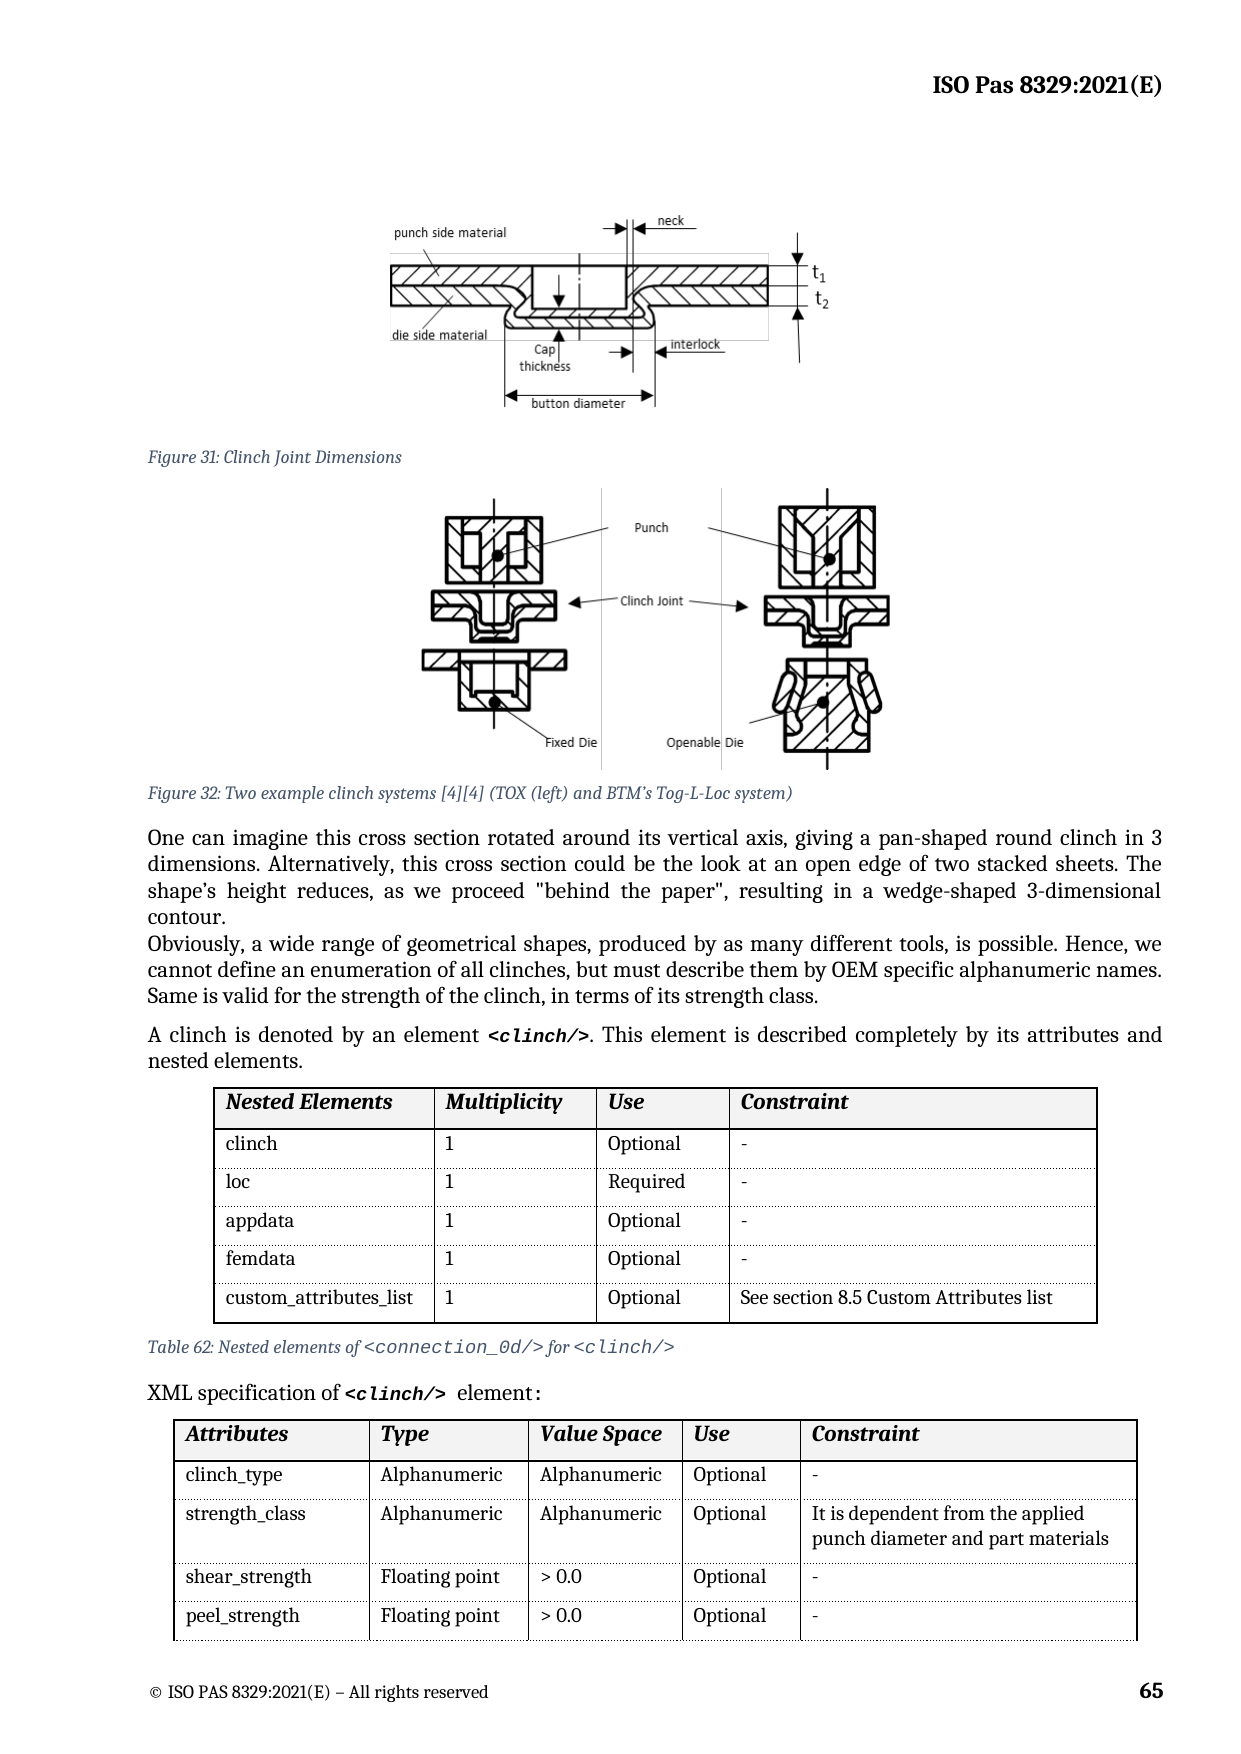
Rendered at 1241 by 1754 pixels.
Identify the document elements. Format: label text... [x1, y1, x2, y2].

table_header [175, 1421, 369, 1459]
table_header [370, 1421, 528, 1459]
text One can imagine this cross section rotated around its vertical axis, giving a pan-shaped round clinch in 3 dimensions. Alternatively, this cross section could be the look at an open edge of two stacked sheets. The shape’s height reduces, as we proceed "behind the paper", resulting in a wedge-shaped 3-dimensional contour. [148, 825, 1163, 930]
text Figure 32: Two example clinch systems (TOX (left) and BTM’s Tog-L-Loc system) [148, 782, 1163, 804]
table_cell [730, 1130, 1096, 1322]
text XML specification of <clinch/> element: [148, 1380, 1163, 1406]
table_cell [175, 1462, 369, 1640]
picture [421, 488, 890, 770]
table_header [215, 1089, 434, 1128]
picture [370, 200, 852, 421]
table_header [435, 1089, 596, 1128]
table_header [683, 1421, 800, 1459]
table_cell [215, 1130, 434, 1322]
text Table 62: Nested elements of <connection_0d/> for <clinch/> [148, 1336, 1163, 1359]
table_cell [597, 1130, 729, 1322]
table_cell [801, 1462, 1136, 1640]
text A clinch is denoted by an element <clinch/>. This element is described completely by its attributes and nested elements. [148, 1022, 1163, 1074]
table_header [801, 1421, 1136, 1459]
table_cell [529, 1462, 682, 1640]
text Obviously, a wide range of geometrical shapes, produced by as many different tools, is possible. Hence, we cannot define an enumeration of all clinches, but must describe them by OEM specific alphanumeric names. Same is valid for the strength of the clinch, in terms of its strength class. [148, 930, 1163, 1009]
text Figure 31: Clinch Joint Dimensions [148, 447, 1163, 468]
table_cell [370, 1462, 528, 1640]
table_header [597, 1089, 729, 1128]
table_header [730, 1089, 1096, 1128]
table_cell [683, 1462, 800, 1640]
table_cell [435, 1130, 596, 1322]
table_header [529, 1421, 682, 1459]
